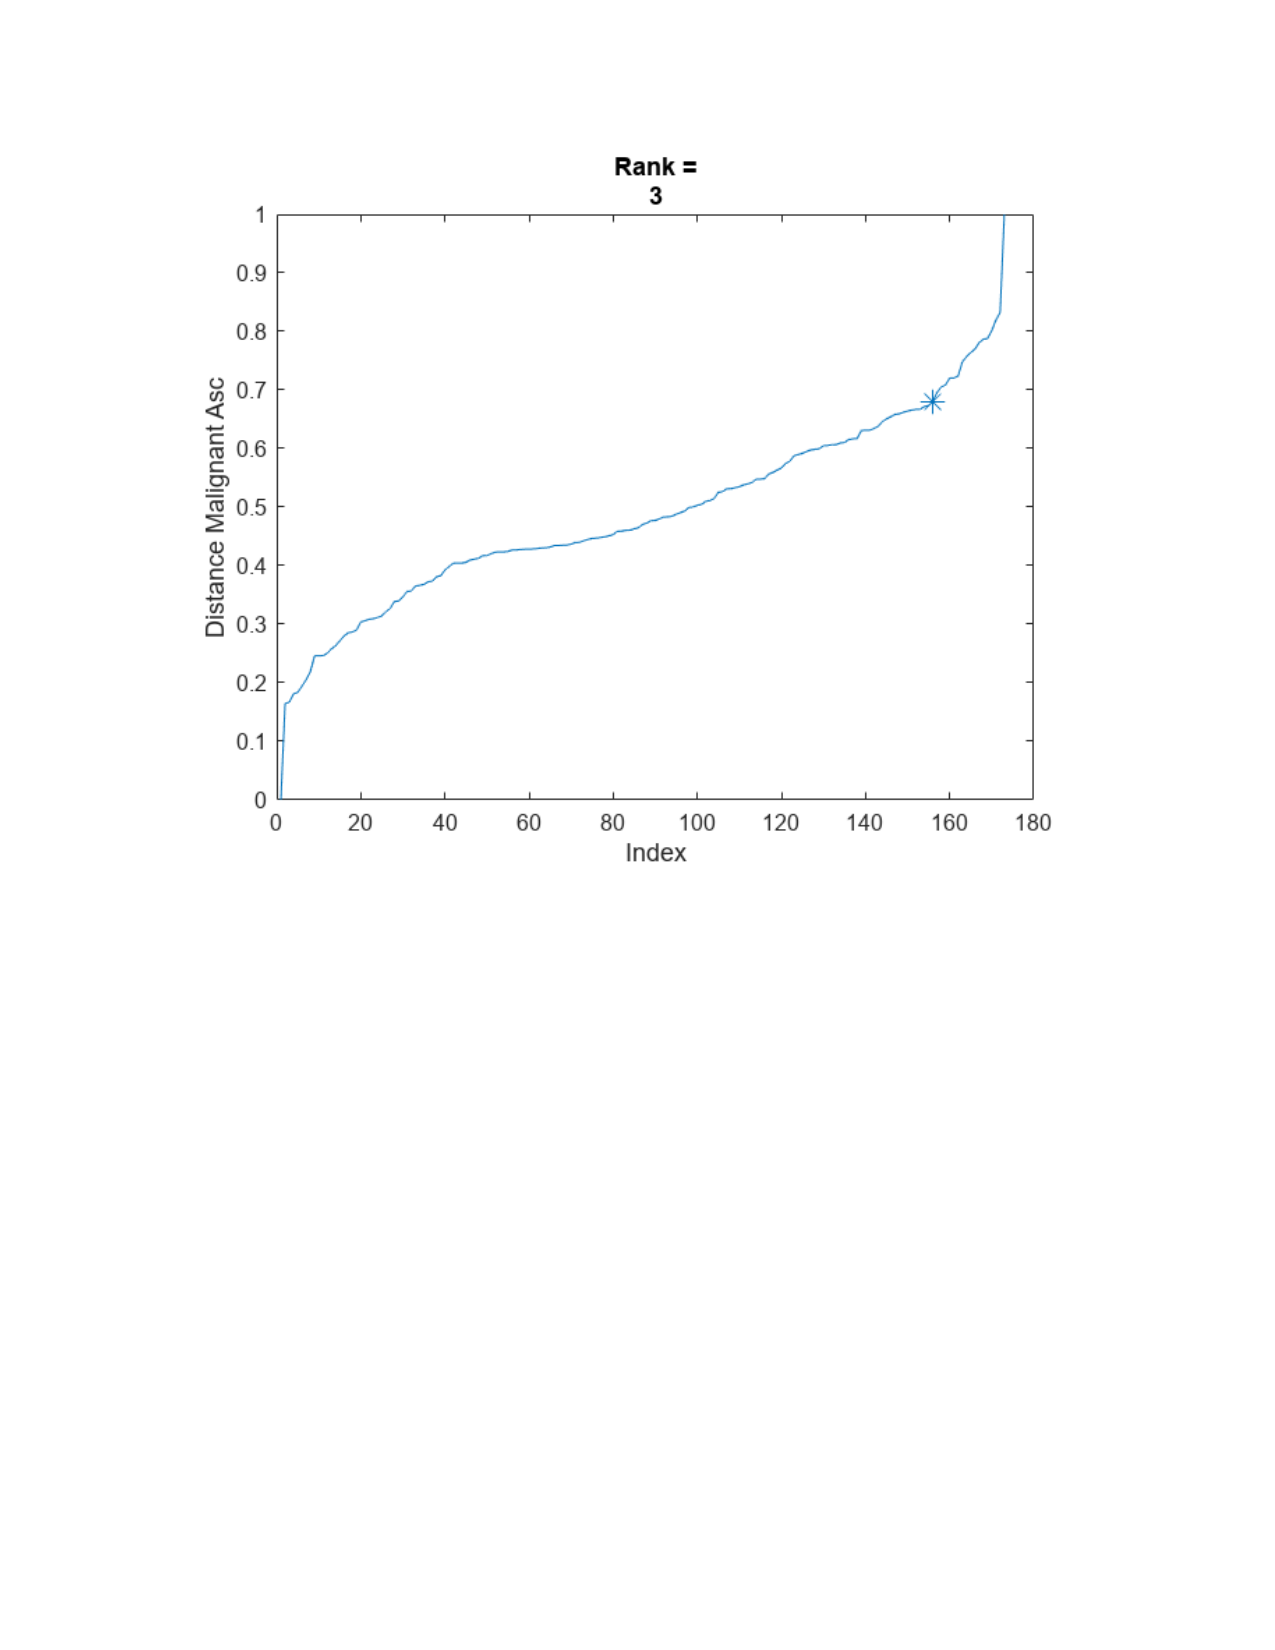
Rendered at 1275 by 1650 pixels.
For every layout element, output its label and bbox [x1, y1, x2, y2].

picture [150, 150, 1125, 881]
